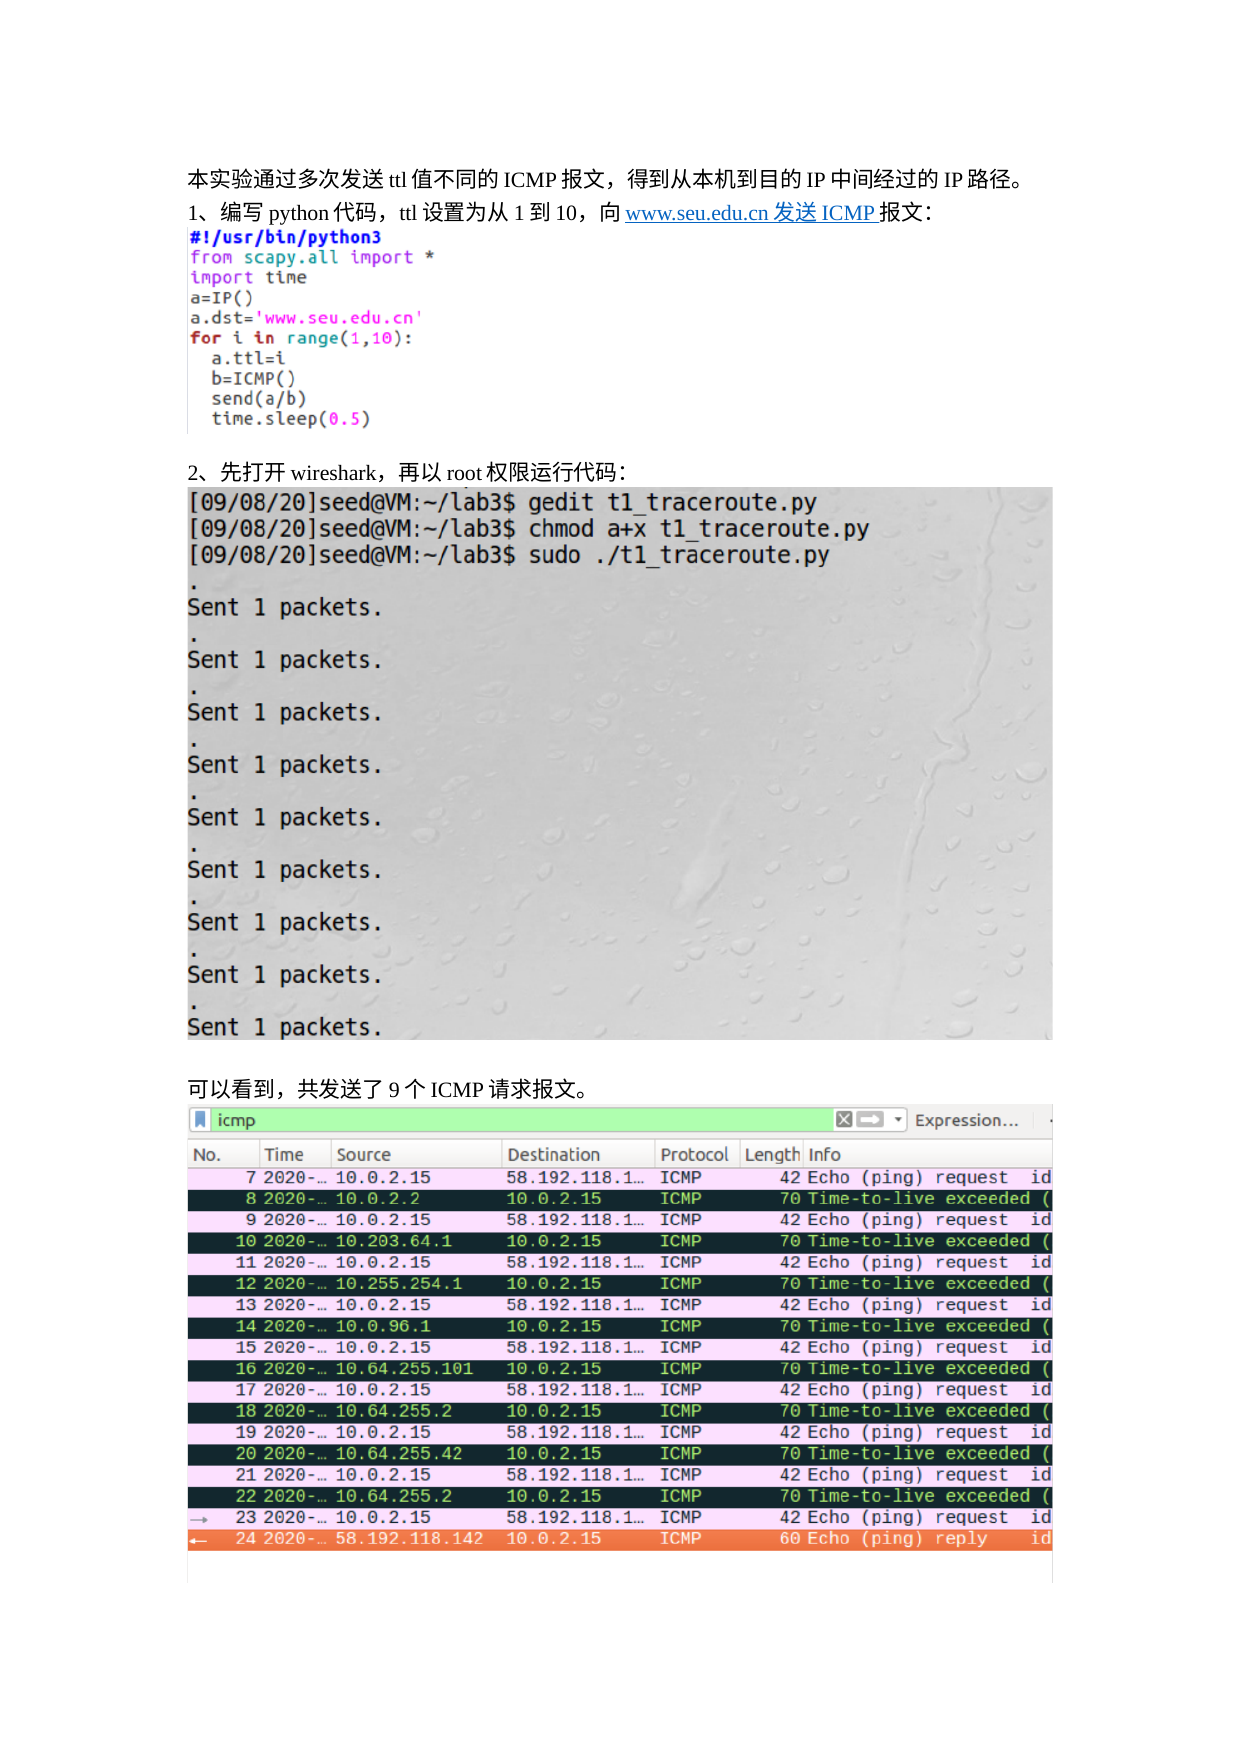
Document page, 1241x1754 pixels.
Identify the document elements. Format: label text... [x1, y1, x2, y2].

picture [187, 227, 1053, 434]
picture [187, 1104, 1053, 1583]
text 1、编写python代码，ttl设置为从1到10，向www.seu.edu.cn发送ICMP报文： [187, 194, 1053, 227]
text 本实验通过多次发送ttl值不同的ICMP报文，得到从本机到目的IP中间经过的IP路径。 [187, 162, 1053, 194]
text 2、先打开wireshark，再以root权限运行代码： [187, 454, 1053, 487]
picture [187, 487, 1053, 1040]
text 可以看到，共发送了9个ICMP请求报文。 [187, 1072, 1053, 1104]
